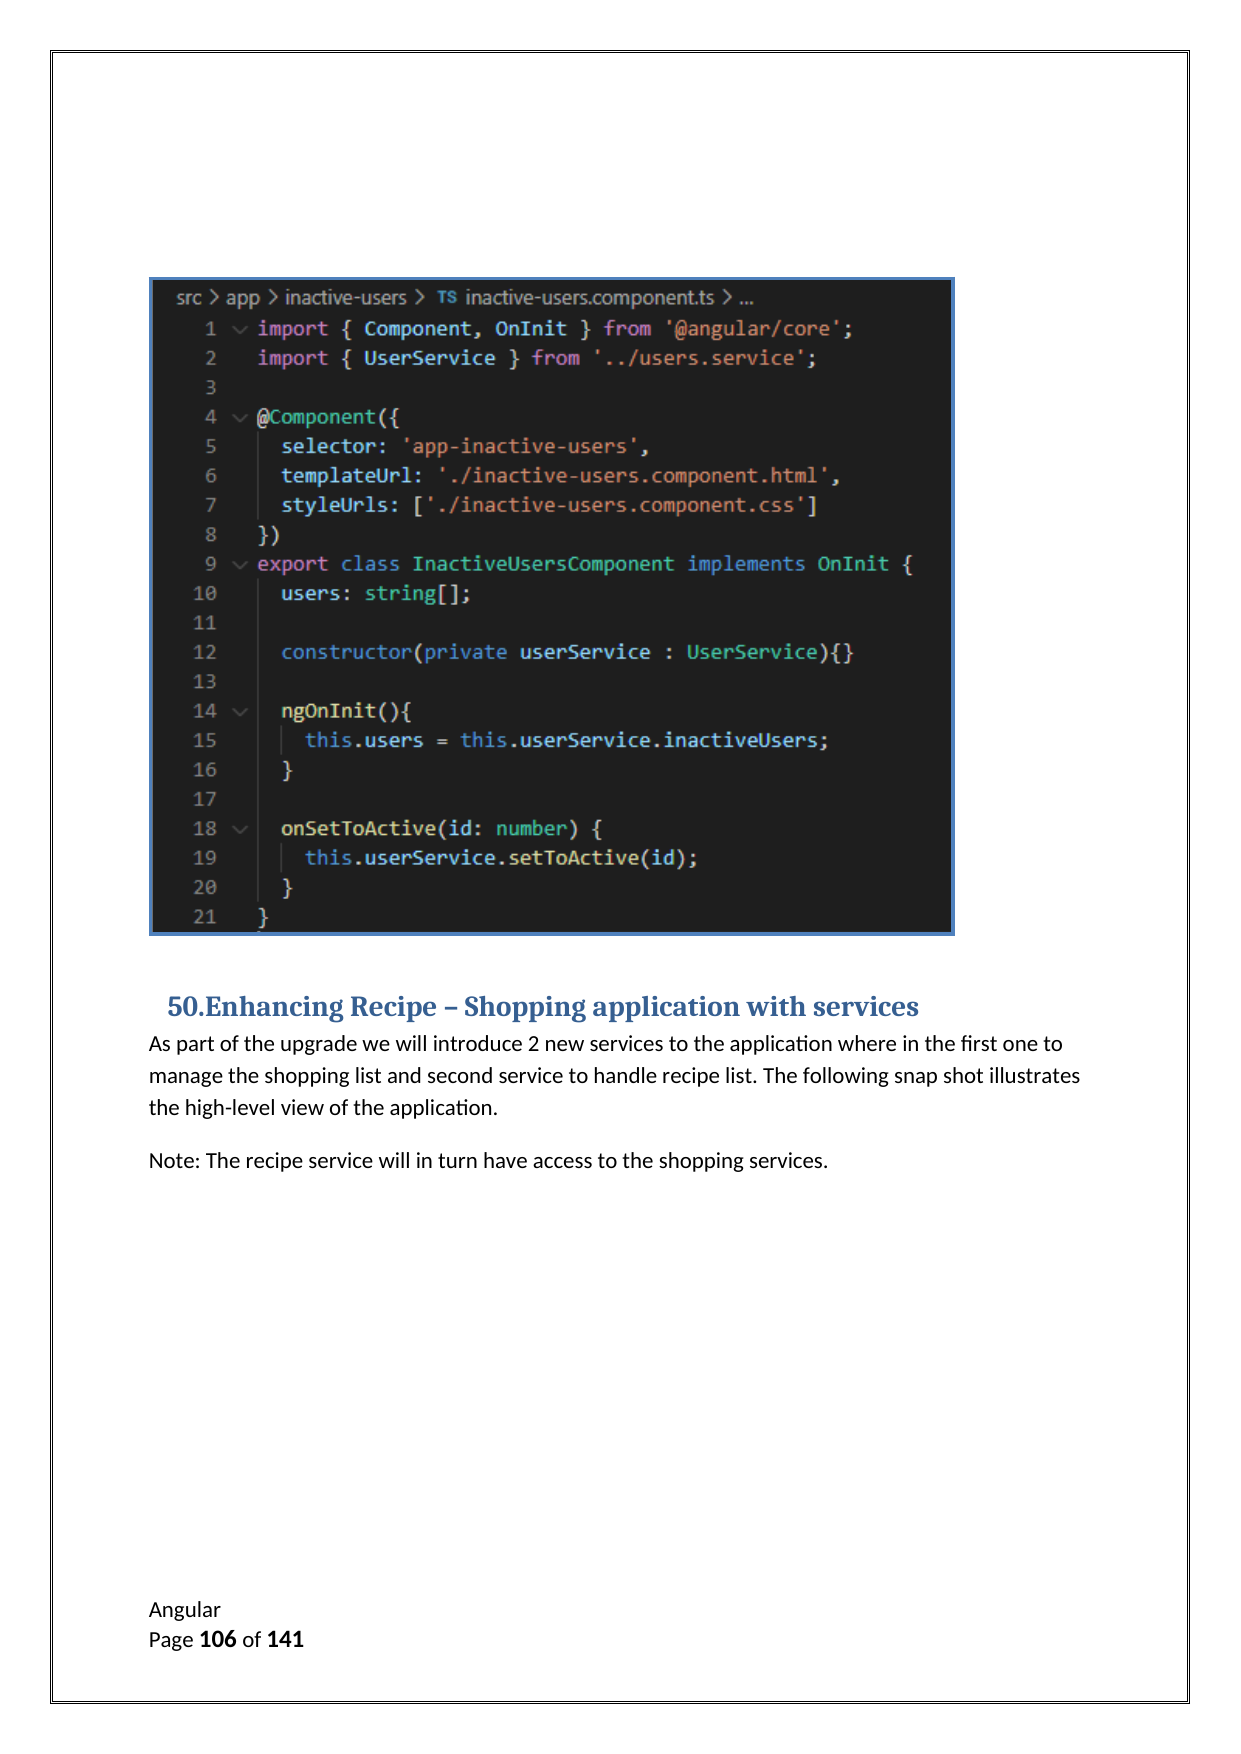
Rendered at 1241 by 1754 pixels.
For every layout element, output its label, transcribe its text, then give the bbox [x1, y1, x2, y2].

text As part of the upgrade we will introduce 2 new services to the application where in the first one to manage the shopping list and second service to handle recipe list. The following snap shot illustrates the high-level view of the application. [148, 1029, 1092, 1121]
picture [152, 280, 951, 932]
text Note: The recipe service will in turn have access to the shopping services. [148, 1146, 1092, 1174]
subtitle Enhancing Recipe – Shopping application with services [167, 990, 1092, 1024]
